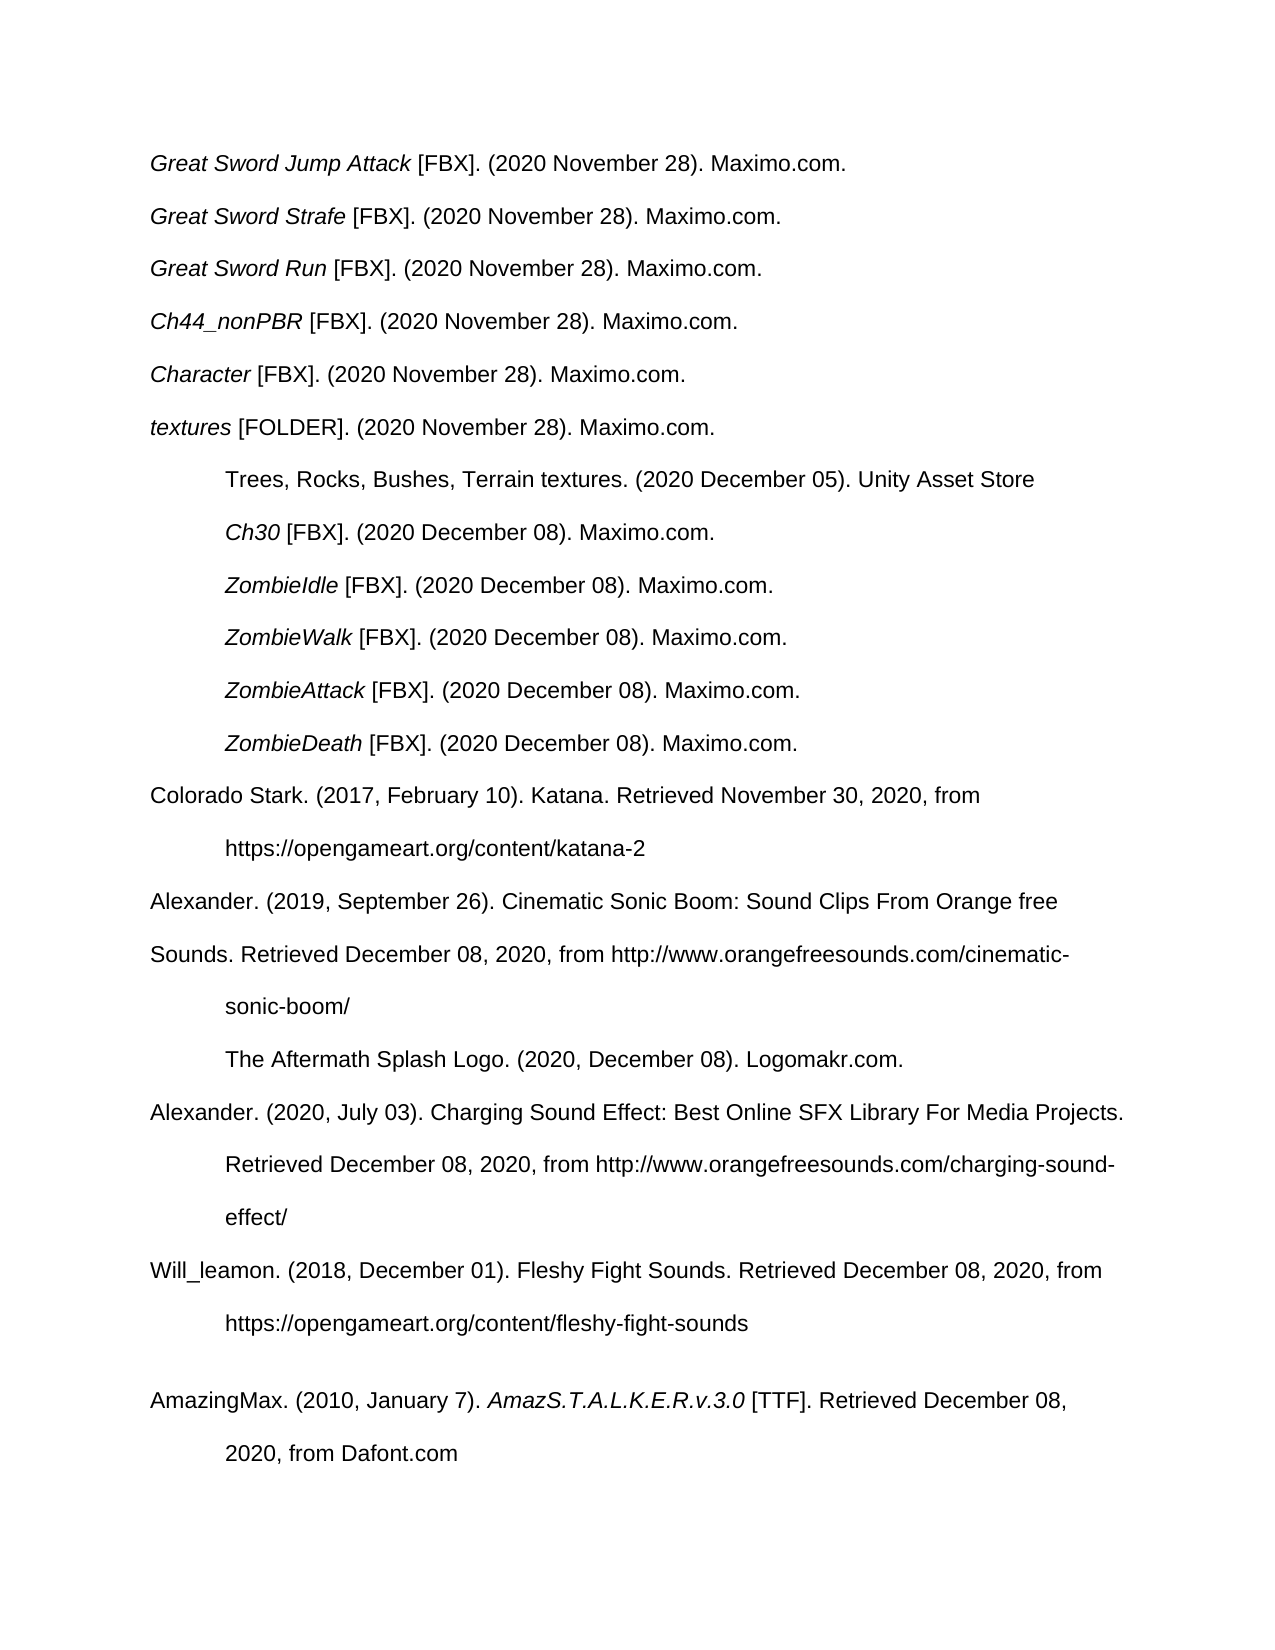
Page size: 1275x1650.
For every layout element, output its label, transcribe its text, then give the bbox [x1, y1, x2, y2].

text Ch30 [FBX]. (2020 December 08). Maximo.com. [225, 519, 1125, 545]
text Trees, Rocks, Bushes, Terrain textures. (2020 December 05). Unity Asset Store [225, 466, 1125, 493]
text ZombieWalk [FBX]. (2020 December 08). Maximo.com. [225, 624, 1125, 651]
text AmazingMax. (2010, January 7). AmazS.T.A.L.K.E.R.v.3.0 [TTF]. Retrieved December 08, 2020, from Dafont.com [150, 1387, 1125, 1466]
text ZombieDeath [FBX]. (2020 December 08). Maximo.com. [225, 730, 1125, 756]
text Alexander. (2020, July 03). Charging Sound Effect: Best Online SFX Library For Media Projects. Retrieved December 08, 2020, from http://www.orangefreesounds.com/charging-sound-effect/ [150, 1099, 1125, 1231]
text Sounds. Retrieved December 08, 2020, from http://www.orangefreesounds.com/cinematic-sonic-boom/ [150, 941, 1125, 1020]
text Ch44_nonPBR [FBX]. (2020 November 28). Maximo.com. [150, 308, 1125, 334]
text Alexander. (2019, September 26). Cinematic Sonic Boom: Sound Clips From Orange free [150, 888, 1125, 914]
text Will_leamon. (2018, December 01). Fleshy Fight Sounds. Retrieved December 08, 2020, from https://opengameart.org/content/fleshy-fight-sounds [150, 1257, 1125, 1336]
text Colorado Stark. (2017, February 10). Katana. Retrieved November 30, 2020, from https://opengameart.org/content/katana-2 [150, 782, 1125, 862]
text textures [FOLDER]. (2020 November 28). Maximo.com. [150, 413, 1125, 440]
text Character [FBX]. (2020 November 28). Maximo.com. [150, 361, 1125, 387]
text ZombieIdle [FBX]. (2020 December 08). Maximo.com. [225, 572, 1125, 598]
text Great Sword Strafe [FBX]. (2020 November 28). Maximo.com. [150, 203, 1125, 229]
text Great Sword Jump Attack [FBX]. (2020 November 28). Maximo.com. [150, 150, 1125, 176]
text The Aftermath Splash Logo. (2020, December 08). Logomakr.com. [225, 1046, 1125, 1072]
text Great Sword Run [FBX]. (2020 November 28). Maximo.com. [150, 255, 1125, 282]
text ZombieAttack [FBX]. (2020 December 08). Maximo.com. [225, 677, 1125, 703]
